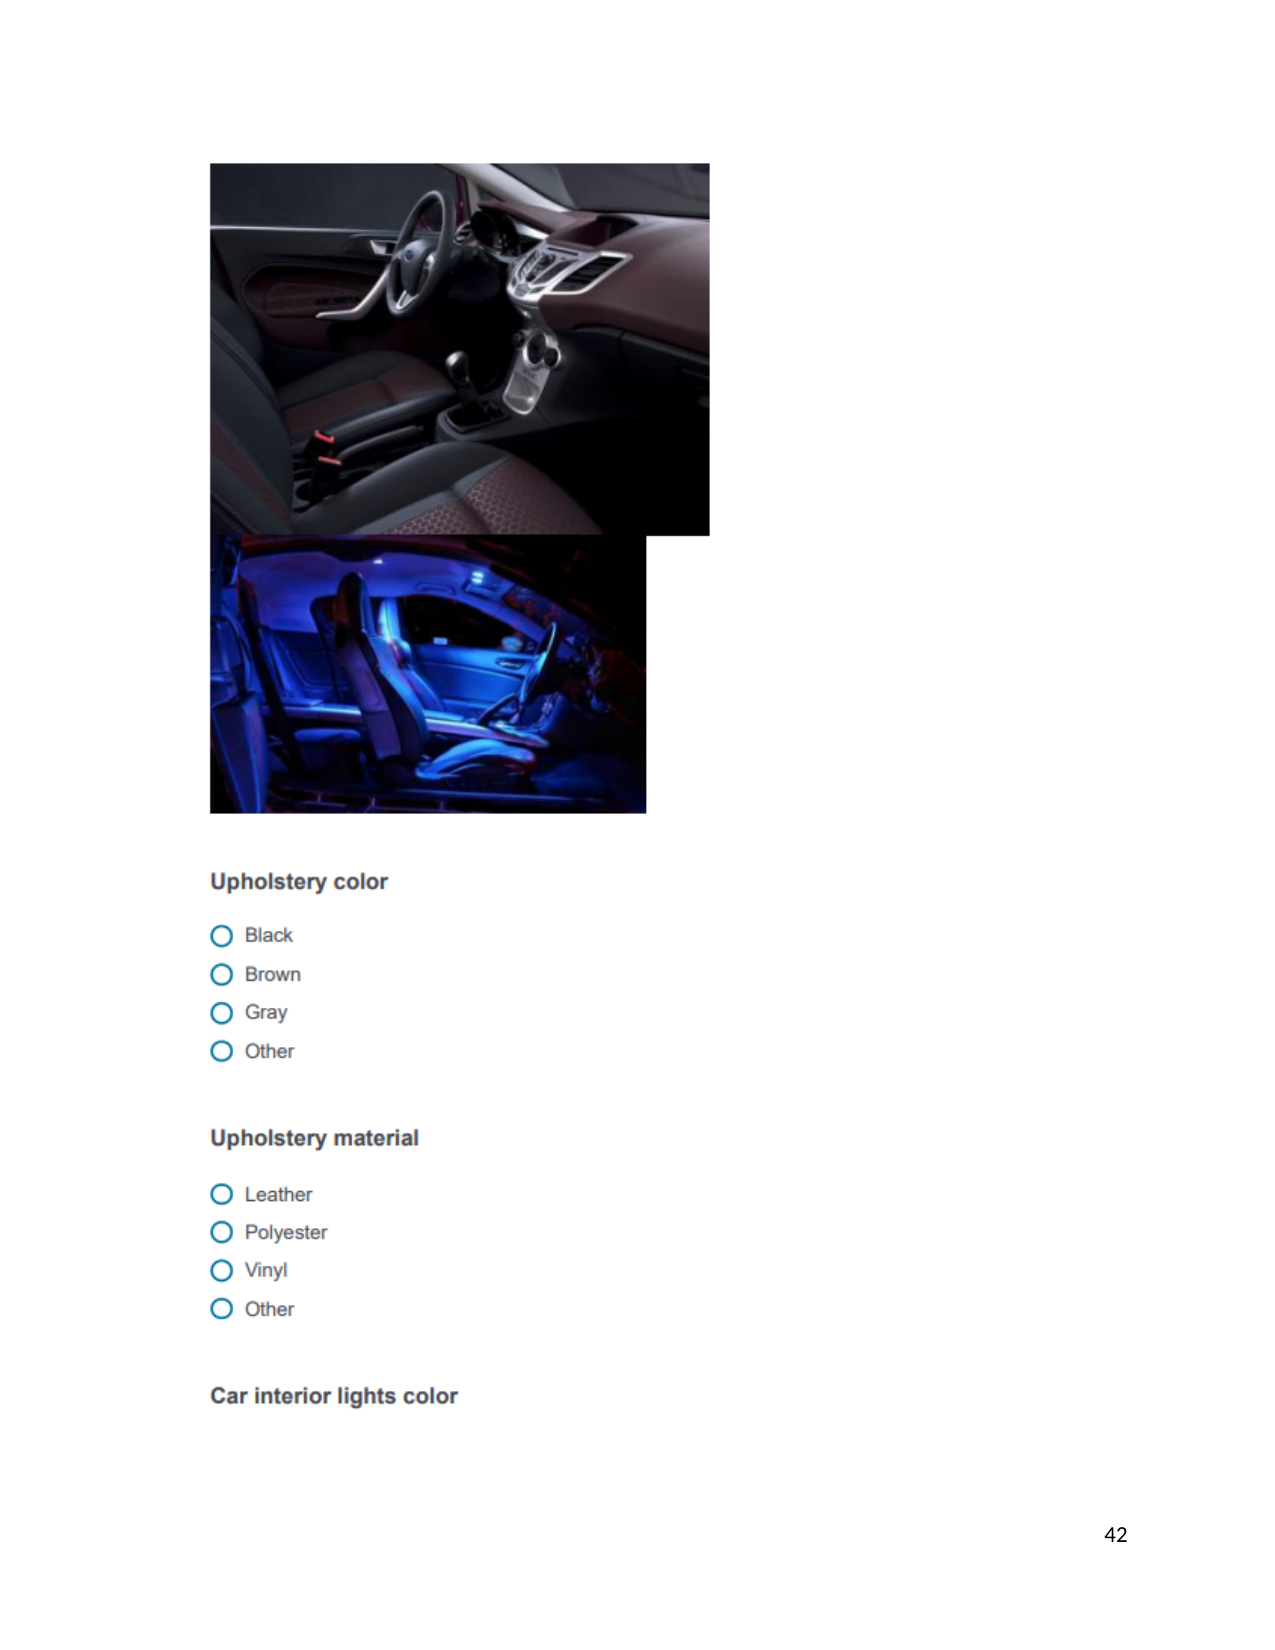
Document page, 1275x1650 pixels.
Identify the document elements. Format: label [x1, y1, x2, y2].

picture [147, 147, 1128, 1446]
